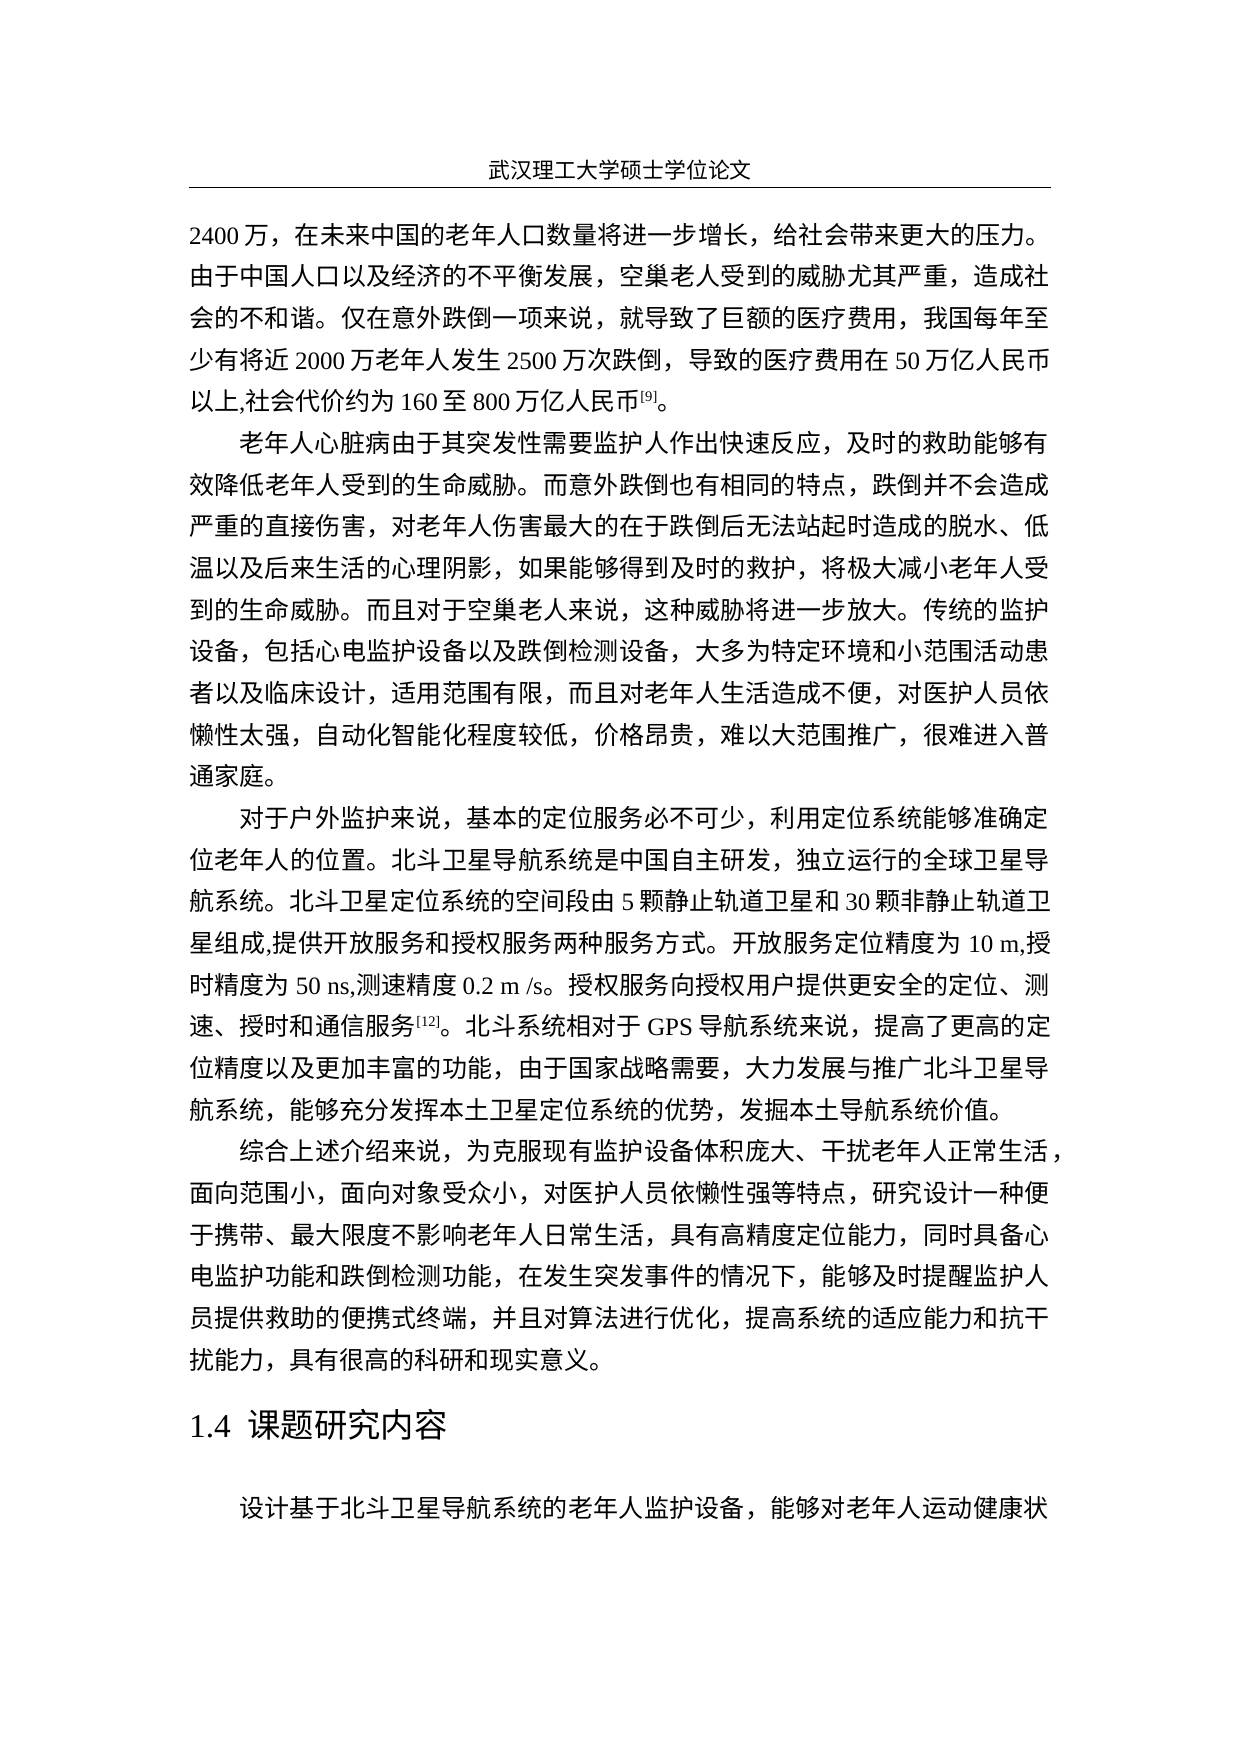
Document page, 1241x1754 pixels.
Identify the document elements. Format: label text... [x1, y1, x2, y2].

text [189, 211, 1051, 419]
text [189, 1484, 1051, 1525]
text 对于户外监护来说，基本的定位服务必不可少，利用定位系统能够准确定位老年人的位置。北斗卫星导航系统是中国自主研发，独立运行的全球卫星导航系统。北斗卫星定位系统的空间段由5颗静止轨道卫星和30颗非静止轨道卫星组成,提供开放服务和授权服务两种服务方式。开放服务定位精度为10 m,授时精度为50 ns,测速精度0.2 m /s。授权服务向授权用户提供更安全的定位、测速、授时和通信服务[12]。北斗系统相对于GPS导航系统来说，提高了更高的定位精度以及更加丰富的功能，由于国家战略需要，大力发展与推广北斗卫星导航系统，能够充分发挥本土卫星定位系统的优势，发掘本土导航系统价值。 [189, 794, 1051, 1127]
text 综合上述介绍来说，为克服现有监护设备体积庞大、干扰老年人正常生活，面向范围小，面向对象受众小，对医护人员依懒性强等特点，研究设计一种便于携带、最大限度不影响老年人日常生活，具有高精度定位能力，同时具备心电监护功能和跌倒检测功能，在发生突发事件的情况下，能够及时提醒监护人员提供救助的便携式终端，并且对算法进行优化，提高系统的适应能力和抗干扰能力，具有很高的科研和现实意义。 [189, 1127, 1051, 1377]
text 老年人心脏病由于其突发性需要监护人作出快速反应，及时的救助能够有效降低老年人受到的生命威胁。而意外跌倒也有相同的特点，跌倒并不会造成严重的直接伤害，对老年人伤害最大的在于跌倒后无法站起时造成的脱水、低温以及后来生活的心理阴影，如果能够得到及时的救护，将极大减小老年人受到的生命威胁。而且对于空巢老人来说，这种威胁将进一步放大。传统的监护设备，包括心电监护设备以及跌倒检测设备，大多为特定环境和小范围活动患者以及临床设计，适用范围有限，而且对老年人生活造成不便，对医护人员依懒性太强，自动化智能化程度较低，价格昂贵，难以大范围推广，很难进入普通家庭。 [189, 419, 1051, 794]
list 1.4 课题研究内容 [189, 1404, 1051, 1446]
